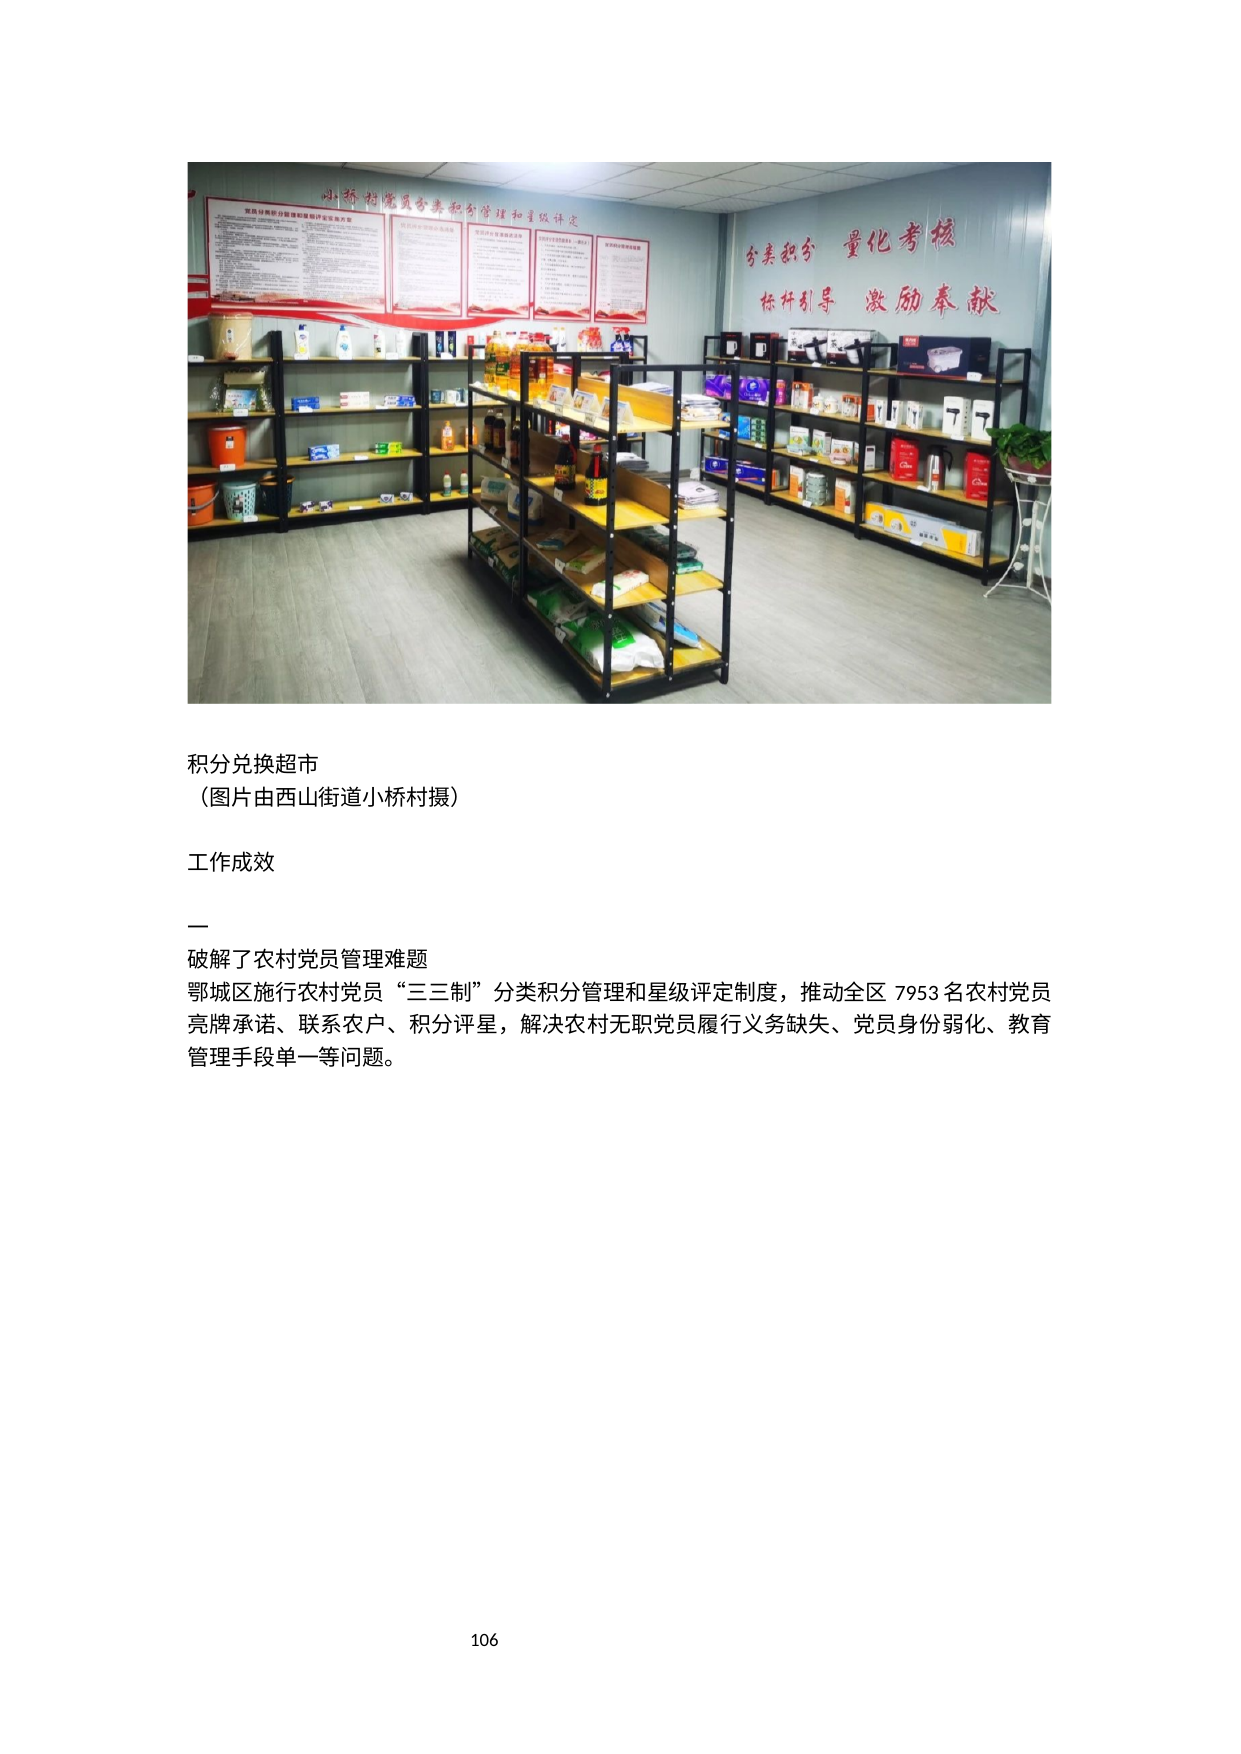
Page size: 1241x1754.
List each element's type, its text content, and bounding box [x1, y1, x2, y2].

picture [187, 162, 1052, 704]
text 破解了农村党员管理难题 [187, 942, 1053, 974]
text 工作成效 [187, 844, 1053, 877]
text 积分兑换超市 [187, 747, 1053, 779]
text （图片由西山街道小桥村摄） [187, 779, 1053, 812]
text 一 [187, 909, 1053, 942]
text 鄂城区施行农村党员“三三制”分类积分管理和星级评定制度，推动全区7953名农村党员亮牌承诺、联系农户、积分评星，解决农村无职党员履行义务缺失、党员身份弱化、教育管理手段单一等问题。 [187, 974, 1053, 1072]
